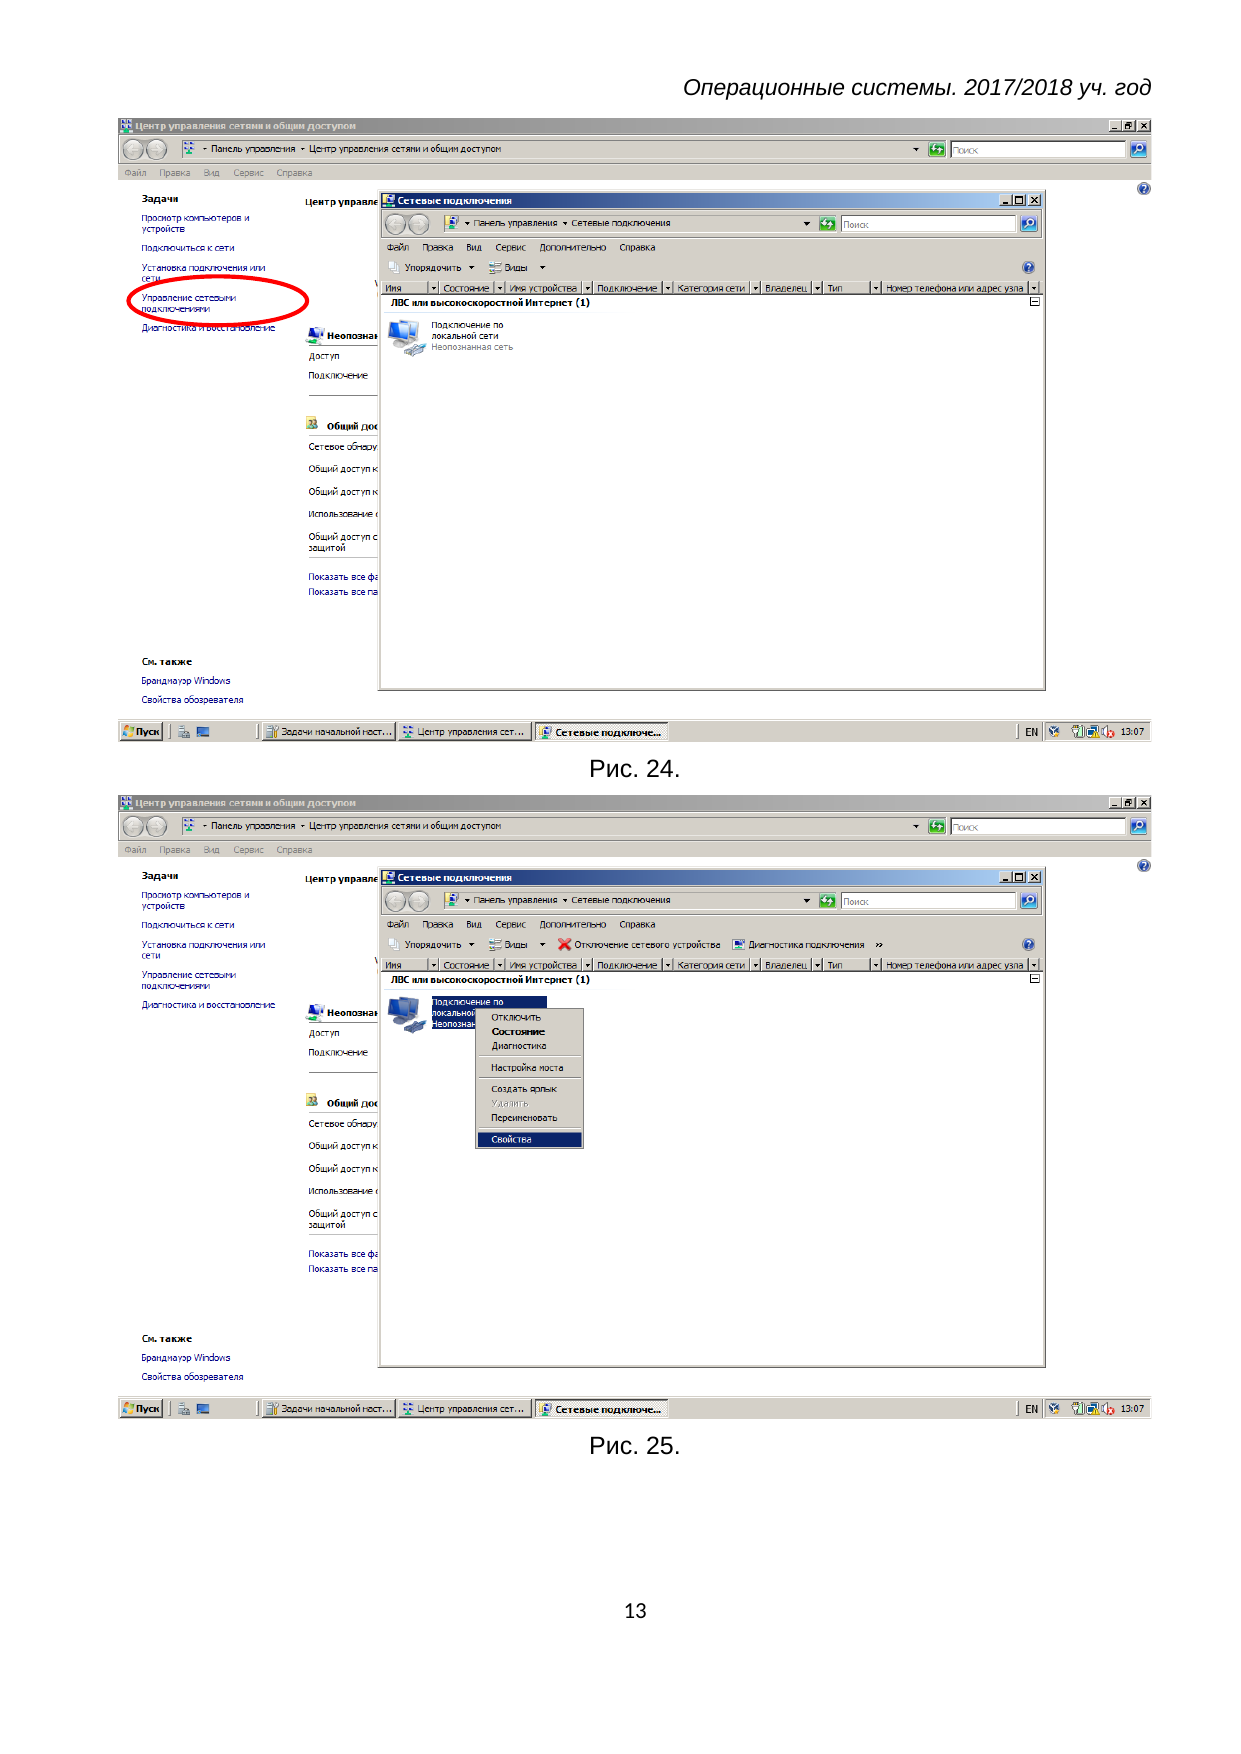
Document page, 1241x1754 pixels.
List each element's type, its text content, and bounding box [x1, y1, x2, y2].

text Рис. 25. [118, 1431, 1152, 1460]
picture [118, 118, 1152, 742]
picture [118, 795, 1152, 1419]
text Рис. 24. [118, 754, 1152, 783]
